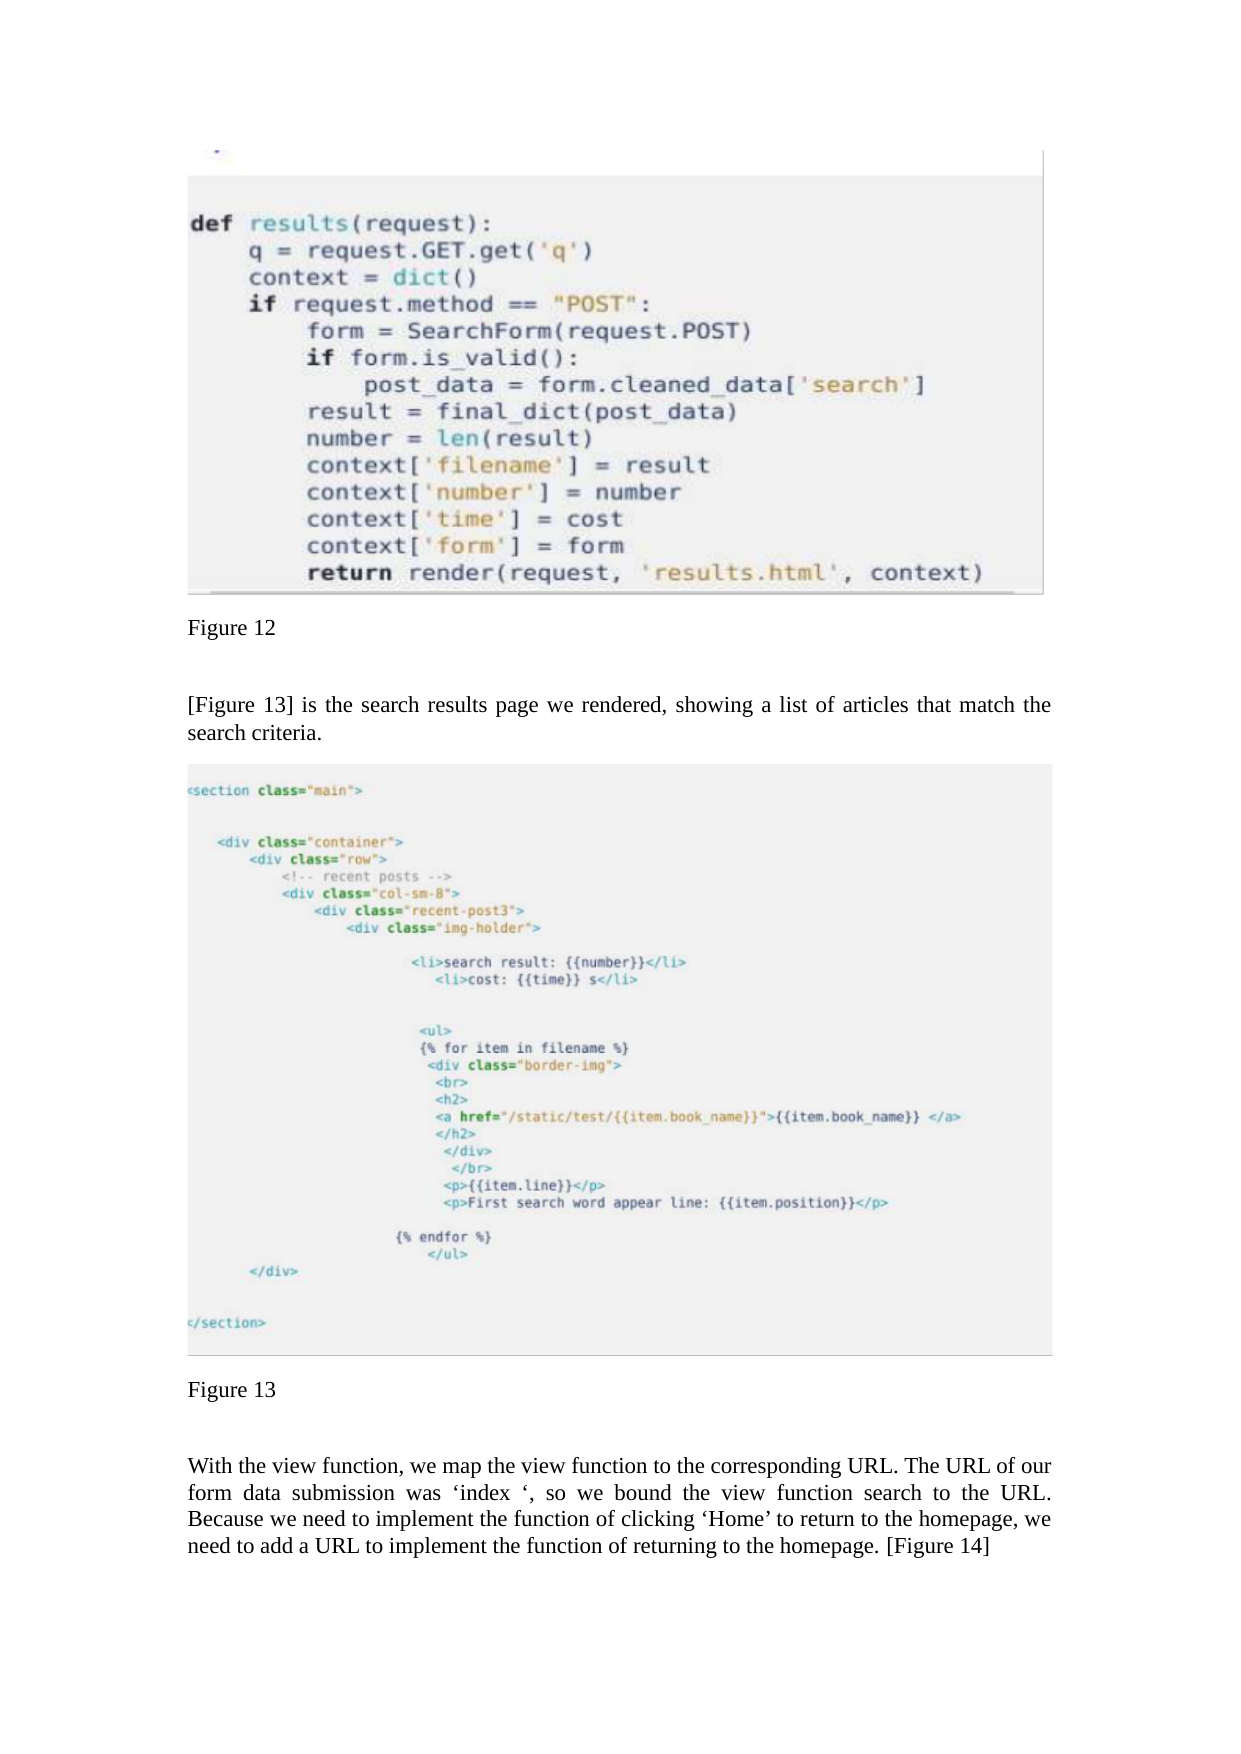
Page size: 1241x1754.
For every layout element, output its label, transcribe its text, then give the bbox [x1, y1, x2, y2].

text [Figure 13] is the search results page we rendered, showing a list of articles that match the search criteria. [187, 691, 1053, 746]
picture [187, 150, 1045, 596]
text Figure 12 [187, 614, 1053, 641]
picture [187, 764, 1053, 1357]
text With the view function, we map the view function to the corresponding URL. The URL of our form data submission was ‘index ‘, so we bound the view function search to the URL. Because we need to implement the function of clicking ‘Home’ to return to the homepage, we need to add a URL to implement the function of returning to the homepage. [Figure 14] [187, 1453, 1053, 1558]
text Figure 13 [187, 1376, 1053, 1402]
